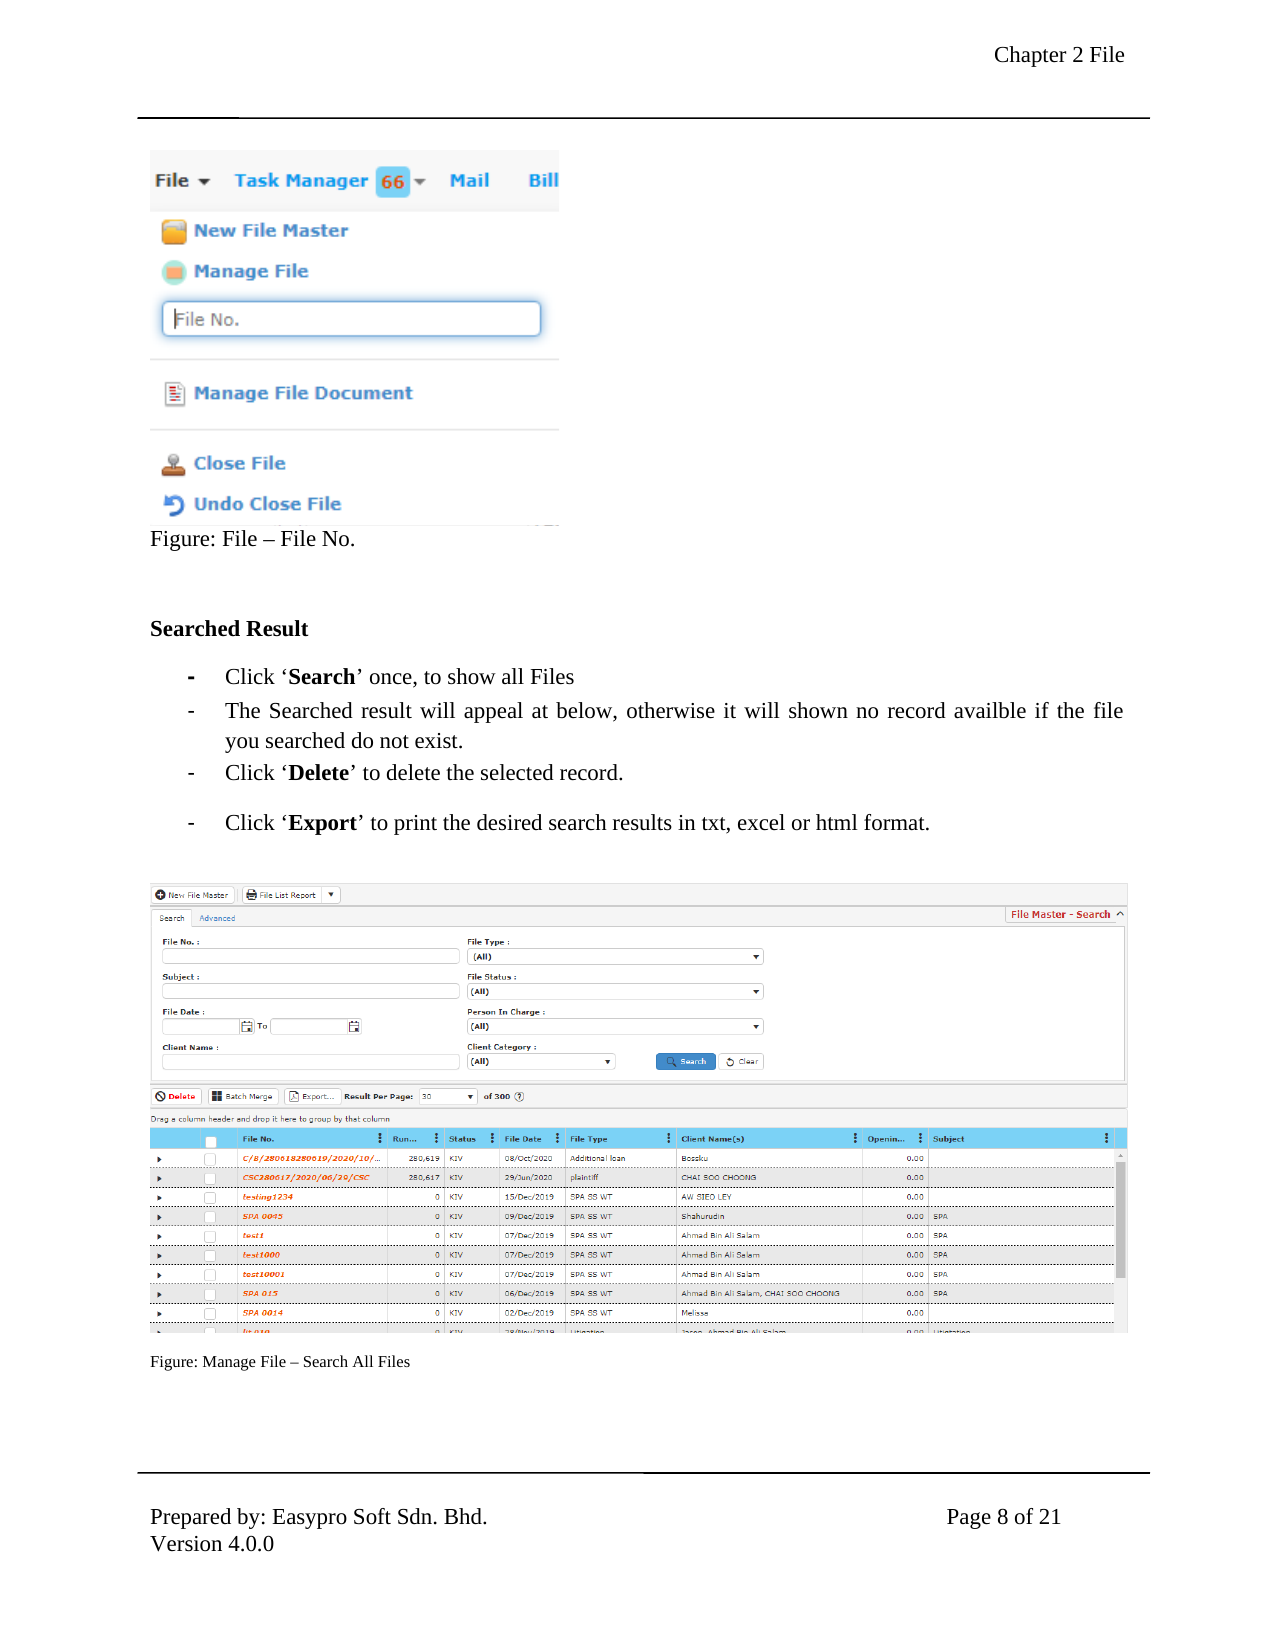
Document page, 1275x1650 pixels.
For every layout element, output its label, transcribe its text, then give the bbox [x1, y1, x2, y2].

text Figure: File – File No. [150, 525, 1125, 551]
list Click ‘Delete’ to delete the selected record. [187, 756, 1125, 787]
picture [150, 882, 1130, 1333]
list Click ‘Export’ to print the desired search results in txt, excel or html format. [187, 806, 1125, 837]
text Searched Result [150, 615, 1125, 642]
picture [150, 150, 560, 526]
text Figure: Manage File – Search All Files [150, 1351, 1125, 1371]
list Click ‘Search’ once, to show all Files [187, 660, 1125, 692]
list The Searched result will appeal at below, otherwise it will shown no record availble if the file you searched do not exist. [187, 694, 1125, 754]
